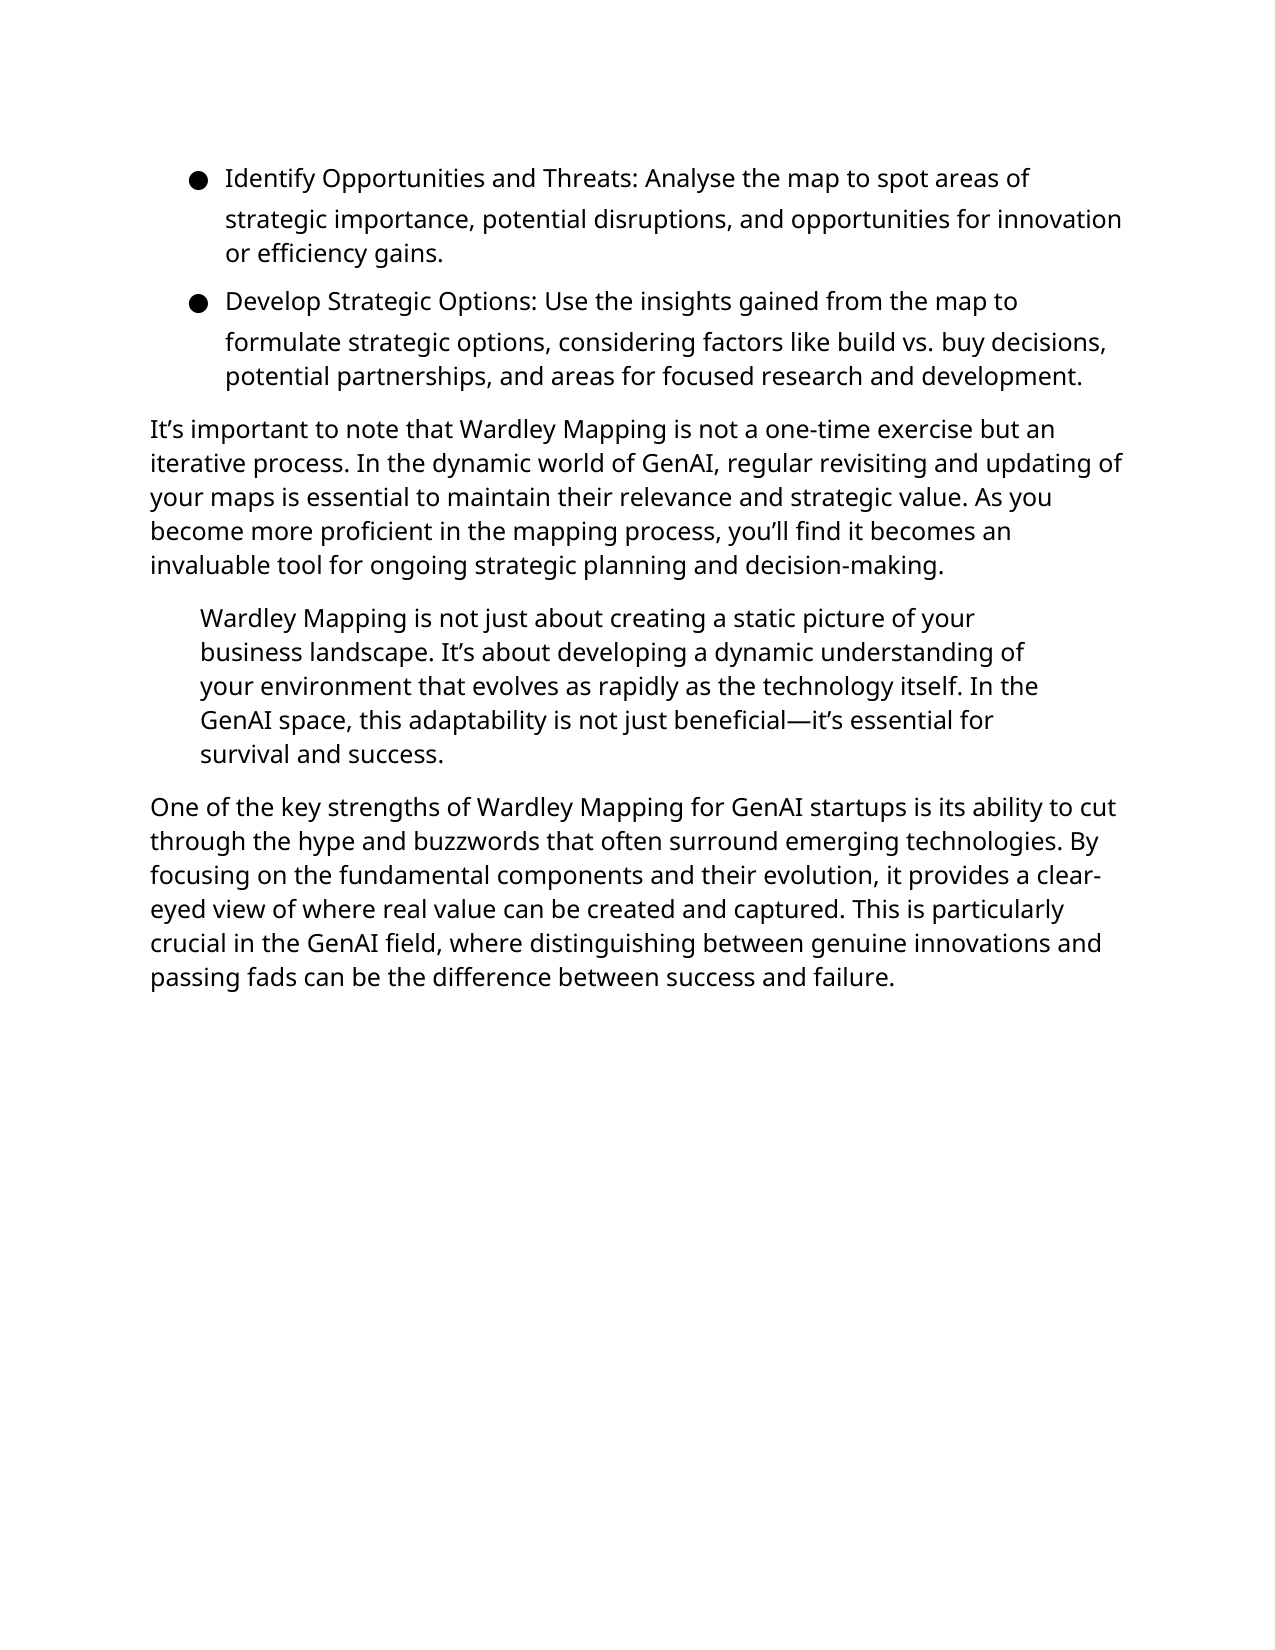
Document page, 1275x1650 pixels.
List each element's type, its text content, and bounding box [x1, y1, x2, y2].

list Develop Strategic Options: Use the insights gained from the map to formulate strategic options, considering factors like build vs. buy decisions, potential partnerships, and areas for focused research and development. [187, 273, 1125, 392]
text Wardley Mapping is not just about creating a static picture of your business landscape. It’s about developing a dynamic understanding of your environment that evolves as rapidly as the technology itself. In the GenAI space, this adaptability is not just beneficial—it’s essential for survival and success. [200, 600, 1075, 771]
text It’s important to note that Wardley Mapping is not a one-time exercise but an iterative process. In the dynamic world of GenAI, regular revisiting and updating of your maps is essential to maintain their relevance and strategic value. As you become more proficient in the mapping process, you’ll find it becomes an invaluable tool for ongoing strategic planning and decision-making. [150, 411, 1125, 582]
list Identify Opportunities and Threats: Analyse the map to spot areas of strategic importance, potential disruptions, and opportunities for innovation or efficiency gains. [187, 150, 1125, 269]
text One of the key strengths of Wardley Mapping for GenAI startups is its ability to cut through the hype and buzzwords that often surround emerging technologies. By focusing on the fundamental components and their evolution, it provides a clear-eyed view of where real value can be created and captured. This is particularly crucial in the GenAI field, where distinguishing between genuine innovations and passing fads can be the difference between success and failure. [150, 789, 1125, 994]
